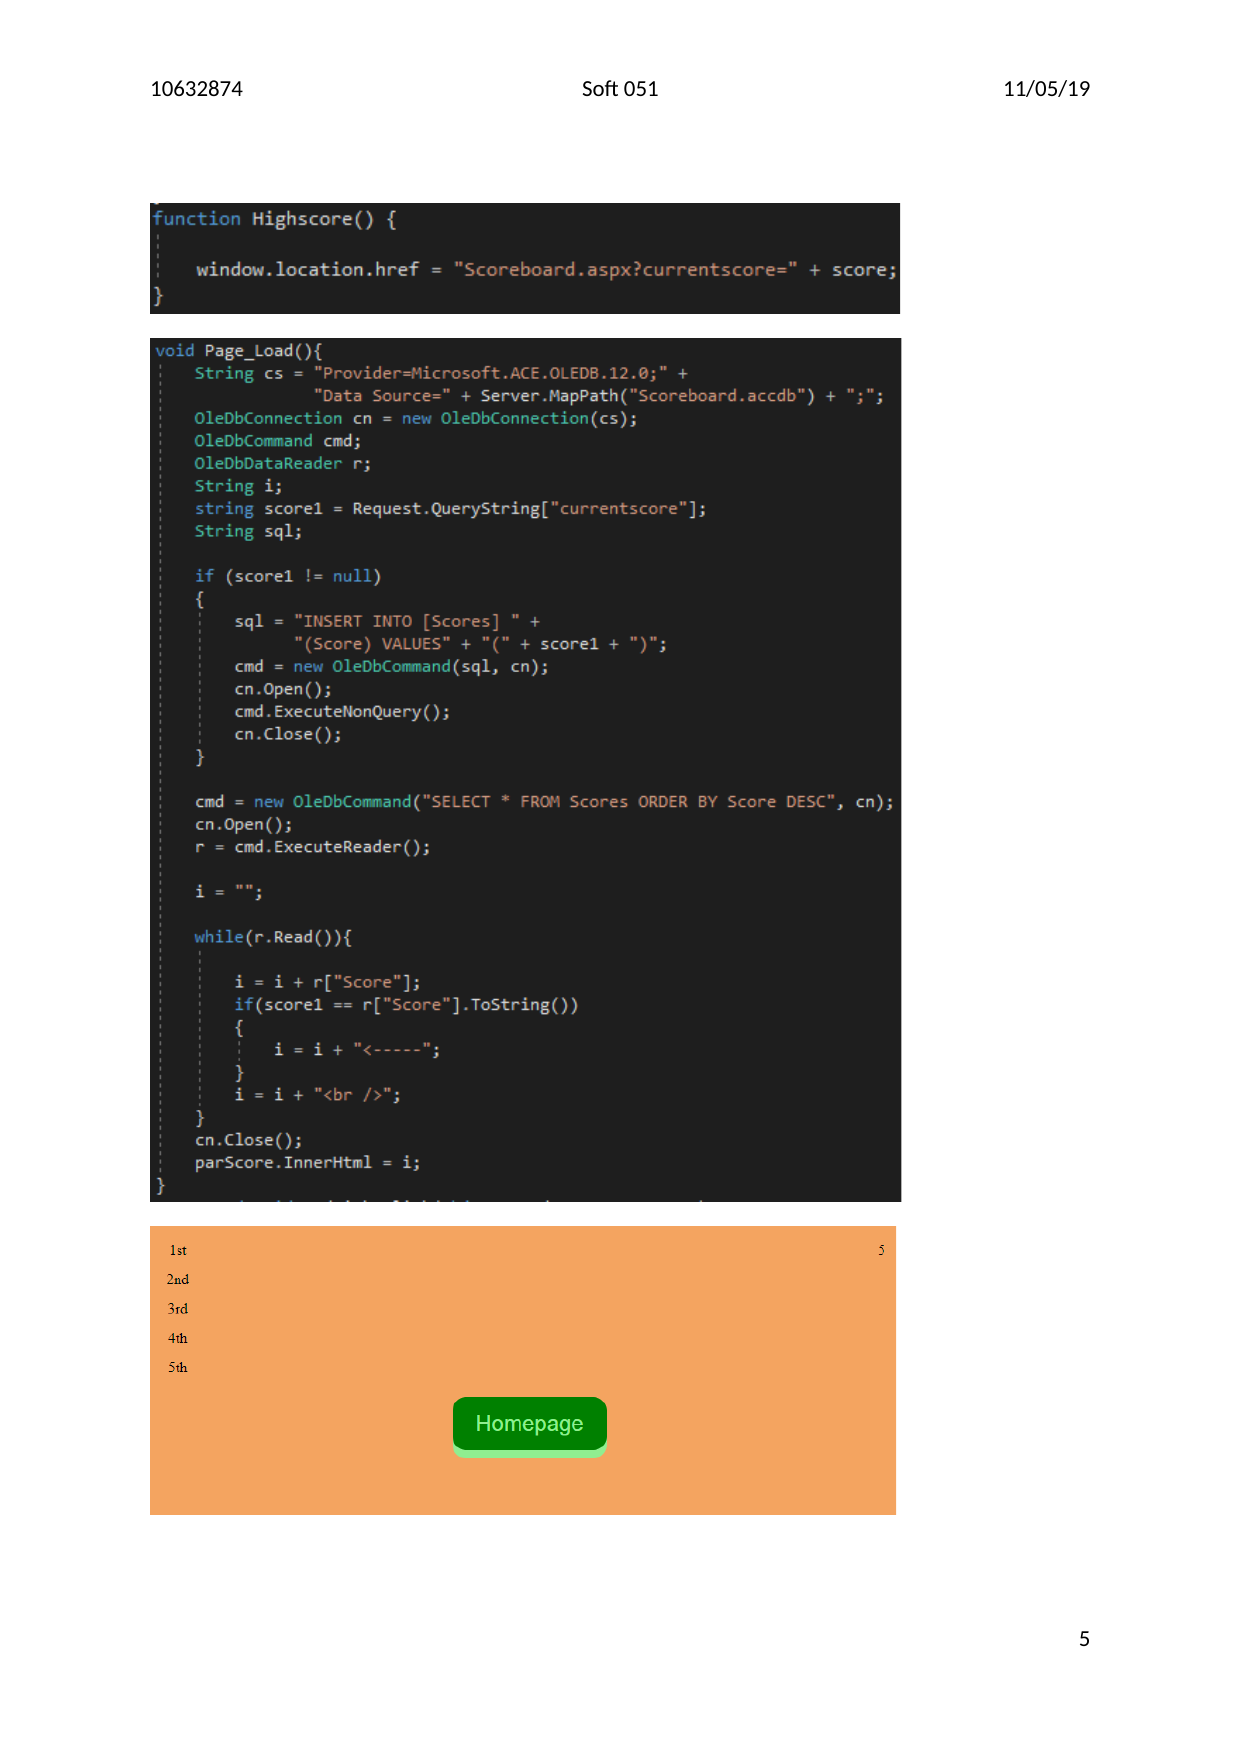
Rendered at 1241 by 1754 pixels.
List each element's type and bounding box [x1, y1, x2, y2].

picture [150, 1226, 897, 1515]
picture [150, 203, 901, 314]
picture [150, 338, 902, 1202]
